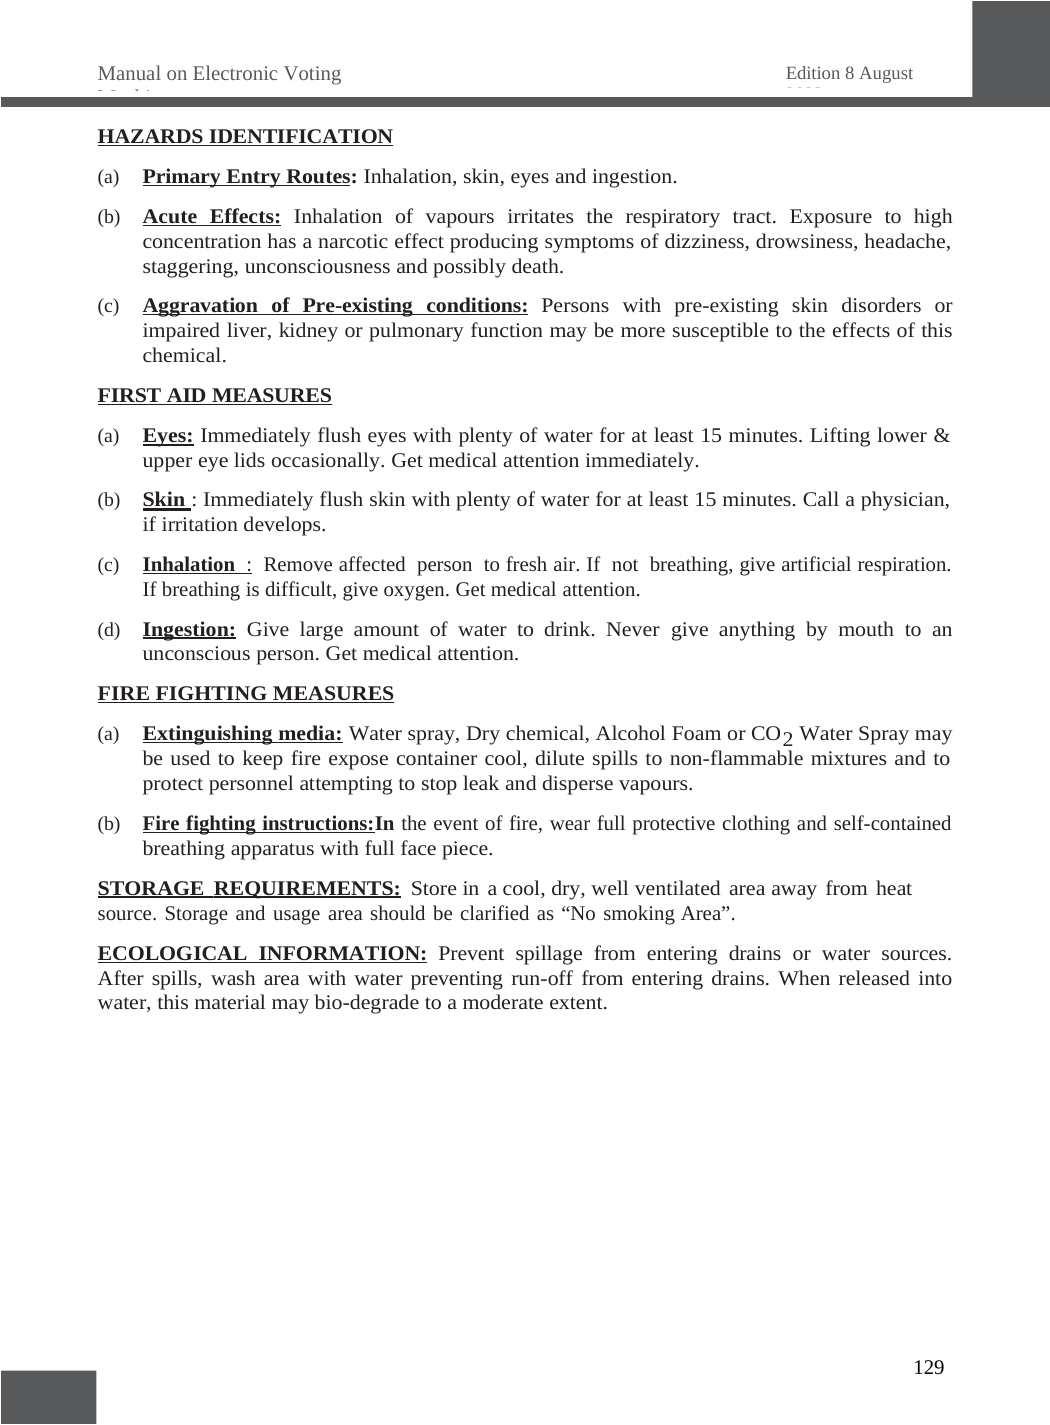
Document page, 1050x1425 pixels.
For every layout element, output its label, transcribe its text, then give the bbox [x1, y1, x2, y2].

text source. Storage and usage area should be clarified as “No smoking Area”. [97, 901, 977, 925]
list Primary Entry Routes: Inhalation, skin, eyes and ingestion. [97, 164, 977, 188]
text STORAGE REQUIREMENTS: Store in a cool, dry, well ventilated area away from heat [97, 876, 977, 900]
list Eyes: Immediately flush eyes with plenty of water for at least 15 minutes. Lifting lower & upper eye lids occasionally. Get medical attention immediately. [97, 423, 953, 472]
list Fire fighting instructions:In the event of fire, wear full protective clothing and self-contained breathing apparatus with full face piece. [97, 811, 953, 860]
list Skin : Immediately flush skin with plenty of water for at least 15 minutes. Call a physician, if irritation develops. [97, 487, 953, 536]
list Acute Effects: Inhalation of vapours irritates the respiratory tract. Exposure to high concentration has a narcotic effect producing symptoms of dizziness, drowsiness, headache, staggering, unconsciousness and possibly death. [97, 204, 953, 278]
list Aggravation of Pre-existing conditions: Persons with pre-existing skin disorders or impaired liver, kidney or pulmonary function may be more susceptible to the effects of this chemical. [97, 293, 953, 367]
text ECOLOGICAL INFORMATION: Prevent spillage from entering drains or water sources. After spills, wash area with water preventing run-off from entering drains. When released into water, this material may bio-degrade to a moderate extent. [97, 941, 953, 1014]
text FIRST AID MEASURES [97, 383, 977, 407]
list Ingestion: Give large amount of water to drink. Never give anything by mouth to an unconscious person. Get medical attention. [97, 616, 953, 665]
list Extinguishing media: Water spray, Dry chemical, Alcohol Foam or CO2 Water Spray may be used to keep fire expose container cool, dilute spills to non-flammable mixtures and to protect personnel attempting to stop leak and disperse vapours. [97, 721, 953, 796]
text FIRE FIGHTING MEASURES [97, 681, 977, 705]
text HAZARDS IDENTIFICATION [97, 124, 977, 148]
list Inhalation : Remove affected person to fresh air. If not breathing, give artificial respiration. If breathing is difficult, give oxygen. Get medical attention. [97, 552, 953, 601]
